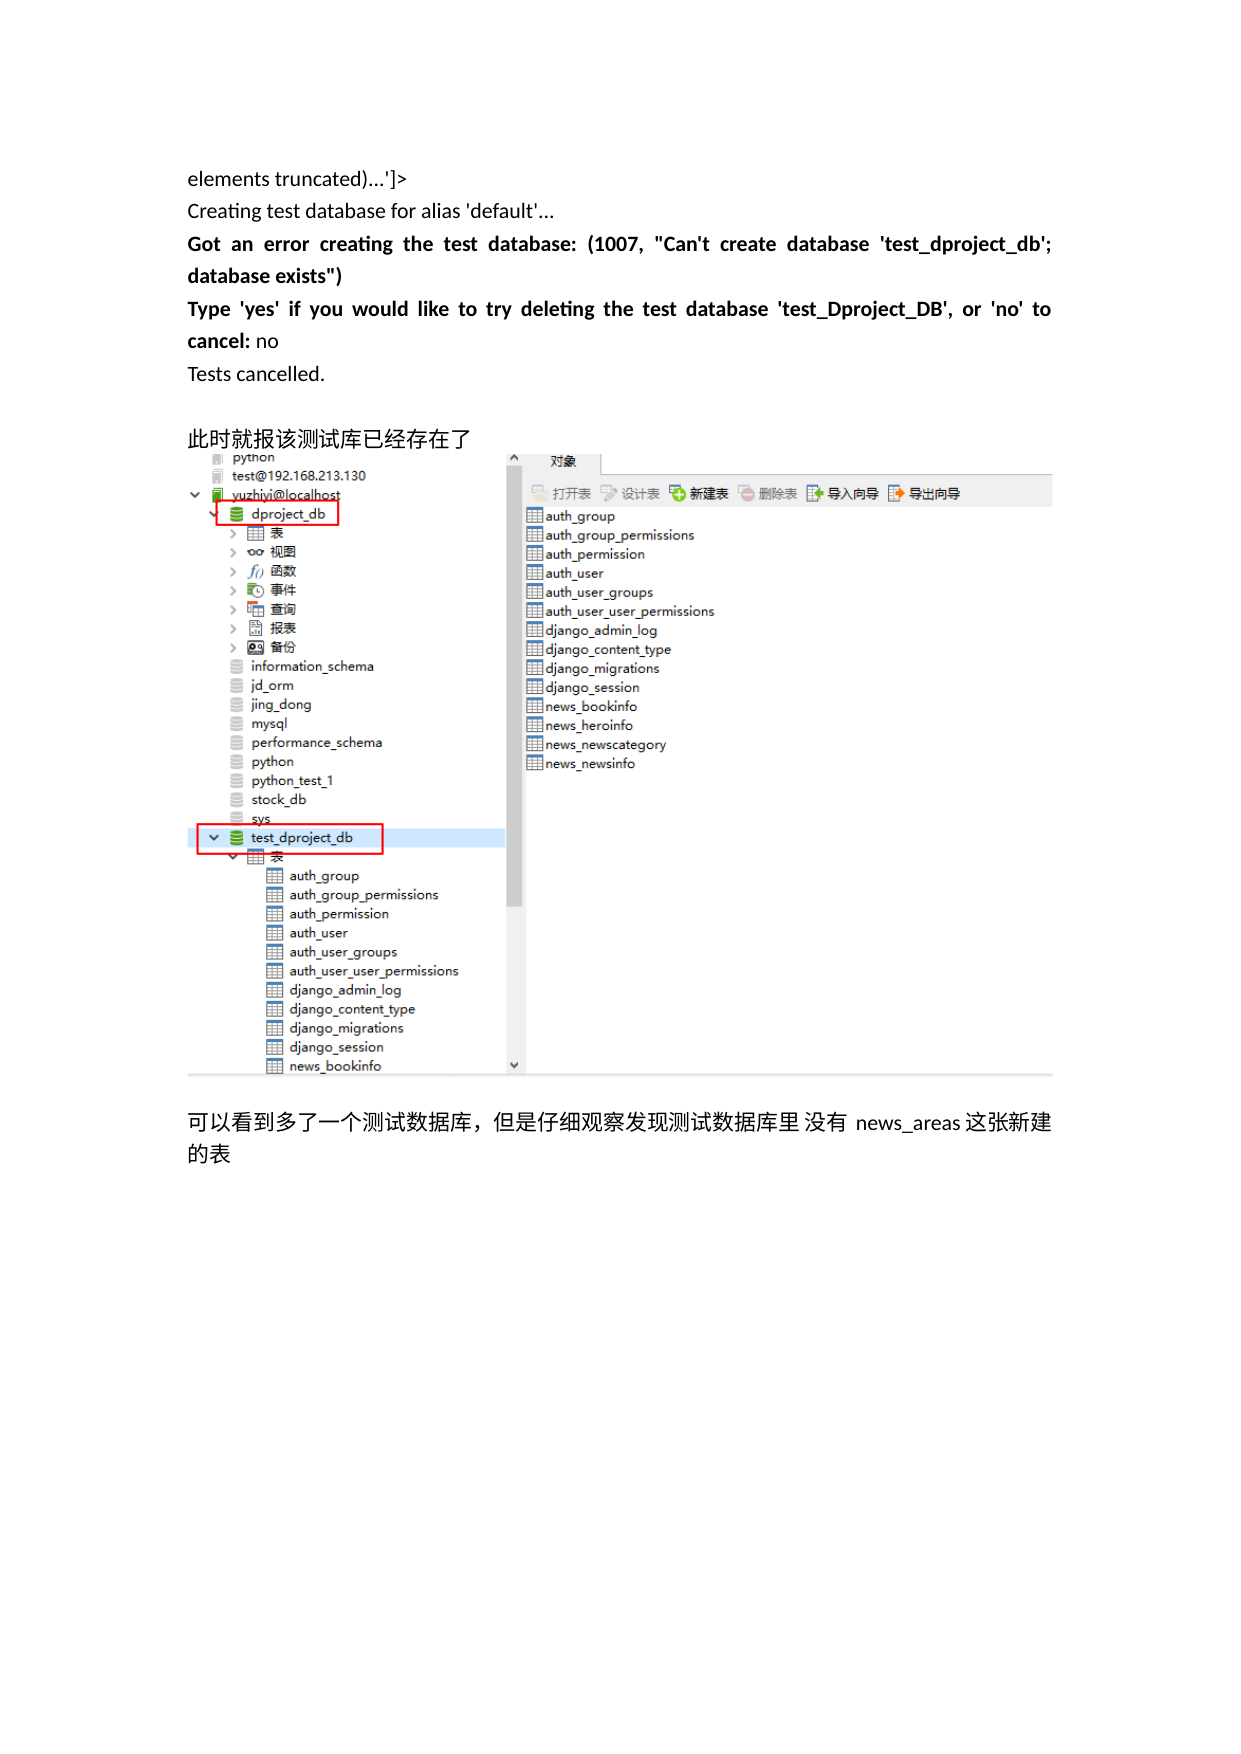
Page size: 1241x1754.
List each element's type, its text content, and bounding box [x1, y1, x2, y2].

text Got an error creating the test database: (1007, "Can't create database 'test_dproject_db'; database exists") [187, 227, 1053, 292]
text 此时就报该测试库已经存在了 [187, 422, 1053, 454]
text Tests cancelled. [187, 357, 1053, 389]
picture [187, 454, 1053, 1077]
text Creating test database for alias 'default'... [187, 194, 1053, 227]
text Type 'yes' if you would like to try deleting the test database 'test_Dproject_DB', or 'no' to cancel: no [187, 292, 1053, 357]
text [187, 162, 1053, 194]
text 可以看到多了一个测试数据库，但是仔细观察发现测试数据库里 没有news_areas这张新建的表 [187, 1104, 1053, 1169]
